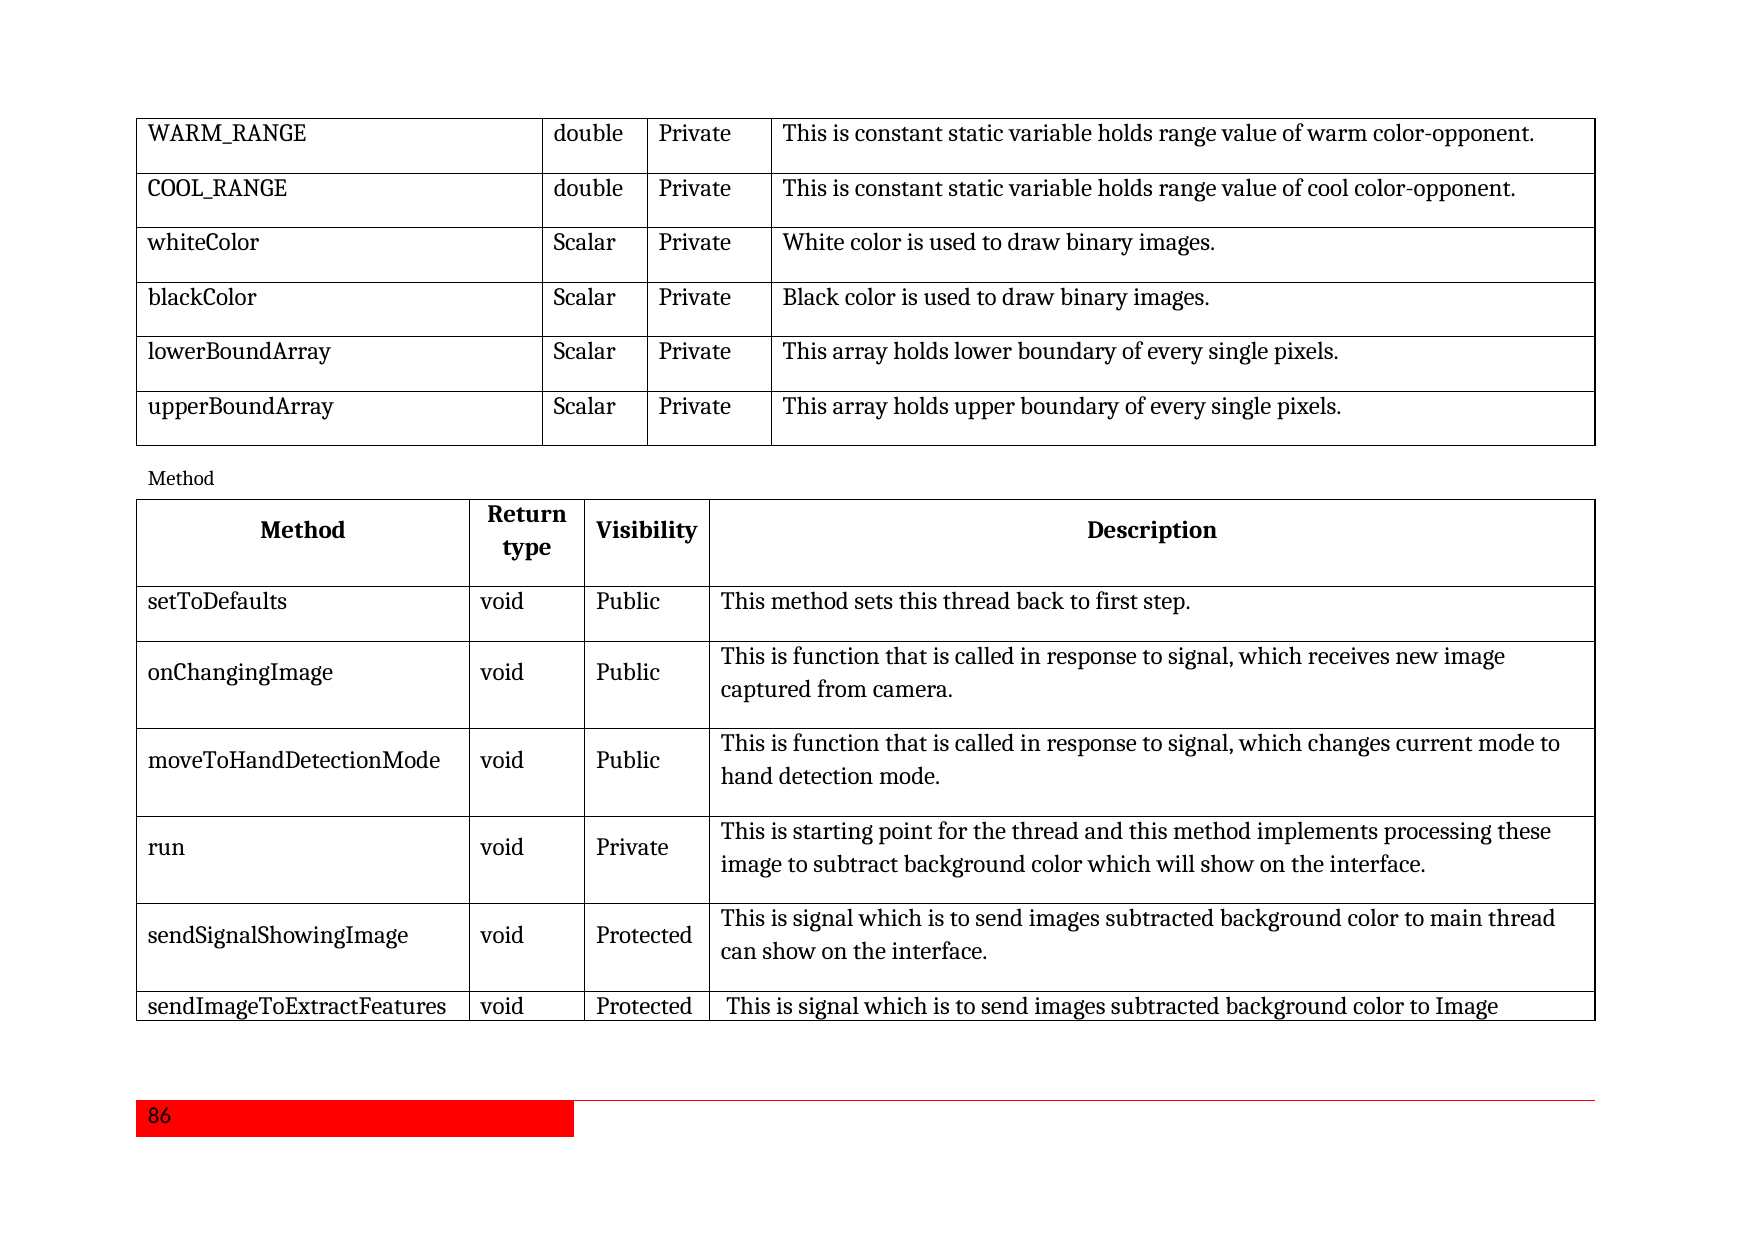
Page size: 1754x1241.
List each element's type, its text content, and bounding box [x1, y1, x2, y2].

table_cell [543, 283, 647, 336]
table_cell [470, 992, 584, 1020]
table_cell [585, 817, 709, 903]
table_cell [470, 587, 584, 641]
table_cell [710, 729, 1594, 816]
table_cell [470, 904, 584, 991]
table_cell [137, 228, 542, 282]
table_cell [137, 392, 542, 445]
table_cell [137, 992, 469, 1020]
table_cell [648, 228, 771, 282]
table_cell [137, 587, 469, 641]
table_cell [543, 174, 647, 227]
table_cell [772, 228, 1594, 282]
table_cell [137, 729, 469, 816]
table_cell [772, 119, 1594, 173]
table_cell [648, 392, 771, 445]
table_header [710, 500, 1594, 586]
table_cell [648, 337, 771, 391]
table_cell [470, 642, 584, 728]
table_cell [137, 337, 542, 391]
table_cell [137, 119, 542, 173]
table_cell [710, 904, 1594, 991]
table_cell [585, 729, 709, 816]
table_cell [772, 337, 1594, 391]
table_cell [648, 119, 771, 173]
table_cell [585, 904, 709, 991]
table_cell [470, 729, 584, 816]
subtitle Method [148, 467, 1606, 491]
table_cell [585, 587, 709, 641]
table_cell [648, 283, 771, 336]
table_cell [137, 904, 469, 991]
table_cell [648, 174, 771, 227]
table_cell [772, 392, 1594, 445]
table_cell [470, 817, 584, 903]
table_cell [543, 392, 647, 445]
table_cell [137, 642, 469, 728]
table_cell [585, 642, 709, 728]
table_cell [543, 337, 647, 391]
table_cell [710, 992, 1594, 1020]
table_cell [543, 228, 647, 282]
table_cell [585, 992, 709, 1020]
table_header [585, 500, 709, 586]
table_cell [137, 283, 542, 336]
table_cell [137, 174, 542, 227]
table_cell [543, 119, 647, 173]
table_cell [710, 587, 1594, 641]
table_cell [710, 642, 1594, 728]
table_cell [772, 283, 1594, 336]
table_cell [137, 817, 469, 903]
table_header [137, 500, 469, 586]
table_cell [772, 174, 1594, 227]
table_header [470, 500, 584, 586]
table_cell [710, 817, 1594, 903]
